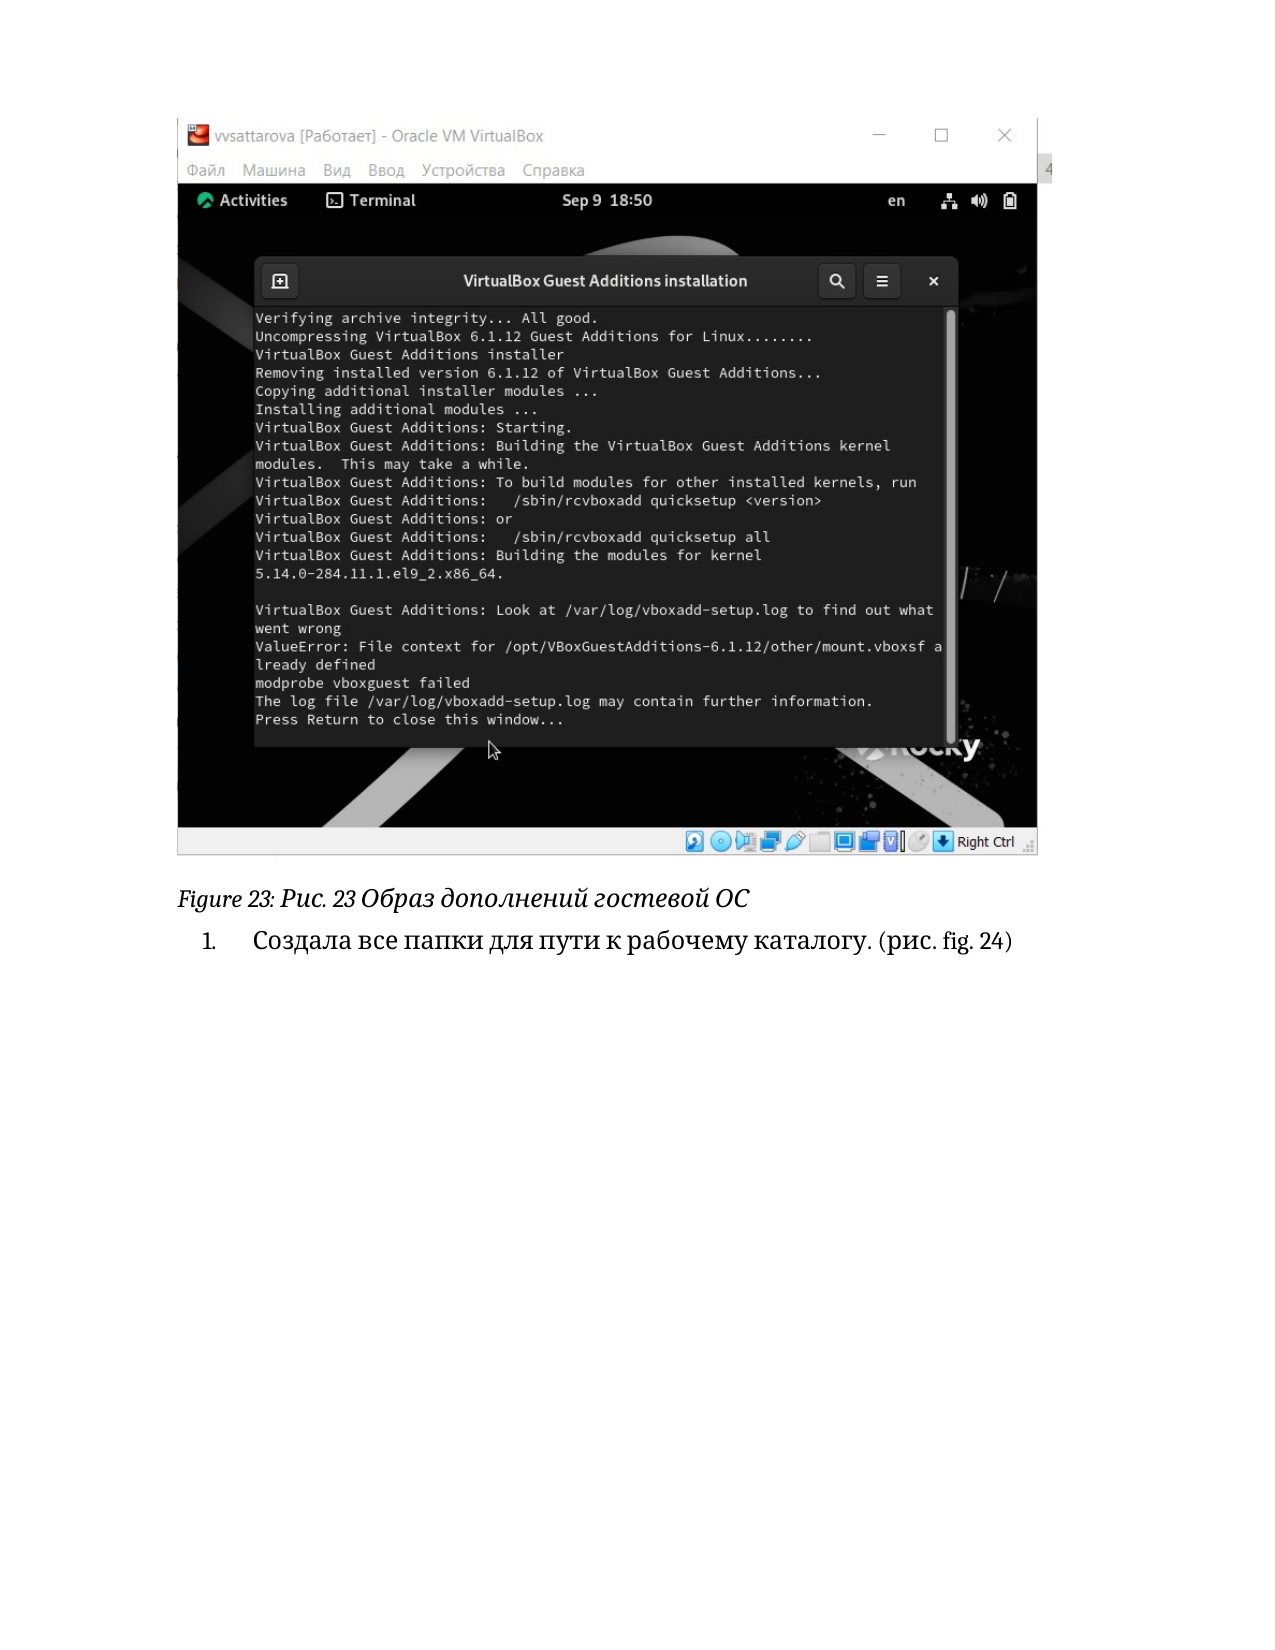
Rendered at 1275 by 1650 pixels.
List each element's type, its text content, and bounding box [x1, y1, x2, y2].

picture [177, 118, 1053, 865]
list Создала все папки для пути к рабочему каталогу. (рис. fig. 24) [202, 927, 1186, 955]
text Figure 23: Рис. 23 Образ дополнений гостевой ОС [177, 885, 1186, 914]
